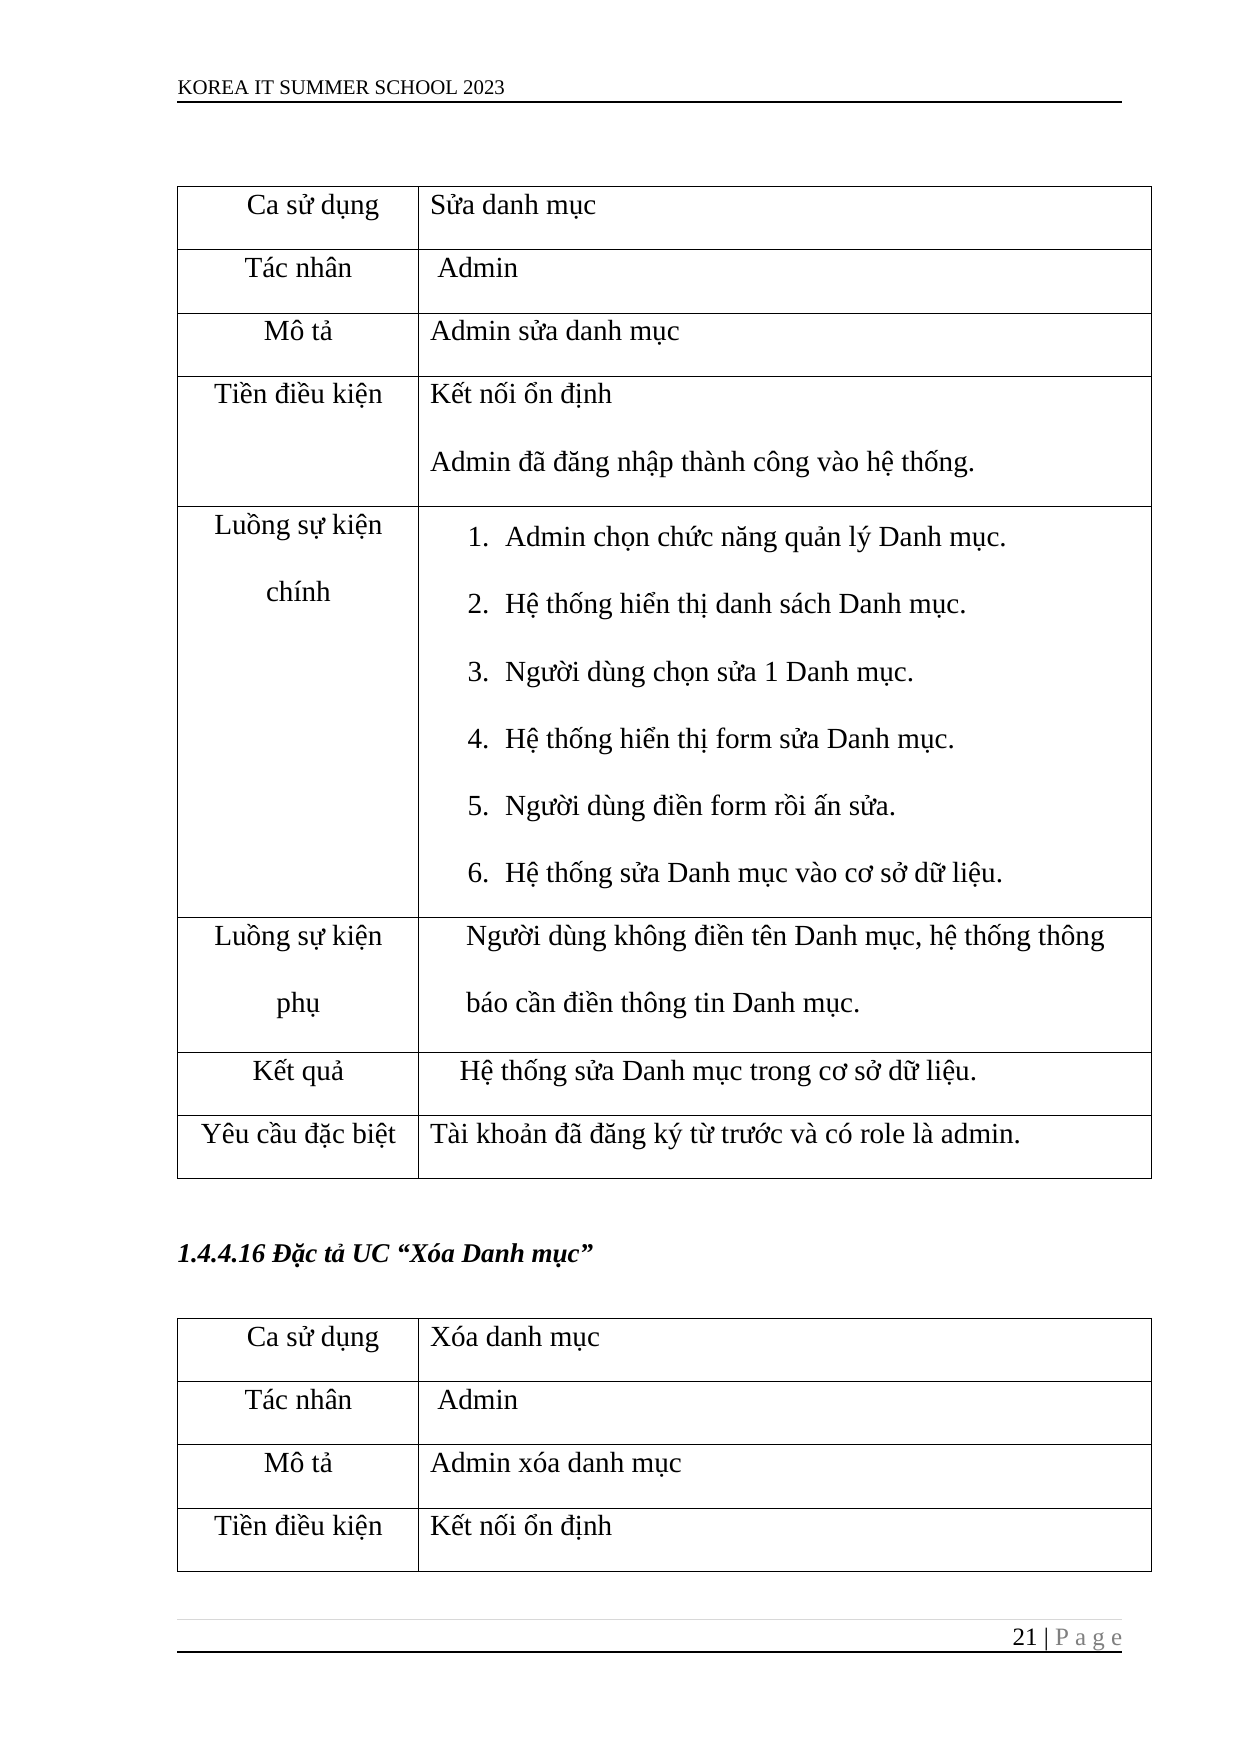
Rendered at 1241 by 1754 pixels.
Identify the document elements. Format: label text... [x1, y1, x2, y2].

table_cell Kết quả [178, 1053, 418, 1115]
text 1.4.4.16 Đặc tả UC “Xóa Danh mục” [177, 1237, 1122, 1268]
table_header Ca sử dụng [178, 187, 418, 249]
table_cell Tác nhân [178, 1382, 418, 1444]
table_cell Người dùng không điền tên Danh mục, hệ thống thông báo cần điền thông tin Danh mục. [419, 918, 1151, 1052]
table_cell Admin xóa danh mục [419, 1445, 1151, 1507]
table_cell Hệ thống sửa Danh mục trong cơ sở dữ liệu. [419, 1053, 1151, 1115]
table_header Xóa danh mục [419, 1319, 1151, 1381]
table_cell Mô tả [178, 314, 418, 376]
table_cell Tác nhân [178, 250, 418, 312]
table_cell Luồng sự kiện phụ [178, 918, 418, 1052]
table_cell Admin chọn chức năng quản lý Danh mục. Hệ thống hiển thị danh sách Danh mục. Người dùng chọn sửa 1 Danh mục. Hệ thống hiển thị form sửa Danh mục. Người dùng điền form rồi ấn sửa. Hệ thống sửa Danh mục vào cơ sở dữ liệu. [419, 507, 1151, 917]
table_cell Kết nối ổn định Admin đã đăng nhập thành công vào hệ thống. [419, 377, 1151, 506]
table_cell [419, 1509, 1151, 1571]
table_header Ca sử dụng [178, 1319, 418, 1381]
table_header Sửa danh mục [419, 187, 1151, 249]
table_cell Mô tả [178, 1445, 418, 1507]
table_cell Luồng sự kiện chính [178, 507, 418, 917]
table_cell Tiền điều kiện [178, 1509, 418, 1571]
table_cell Yêu cầu đặc biệt [178, 1116, 418, 1178]
table_cell Admin [419, 250, 1151, 312]
table_cell Tài khoản đã đăng ký từ trước và có role là admin. [419, 1116, 1151, 1178]
table_cell Tiền điều kiện [178, 377, 418, 506]
table_cell Admin sửa danh mục [419, 314, 1151, 376]
table_cell Admin [419, 1382, 1151, 1444]
